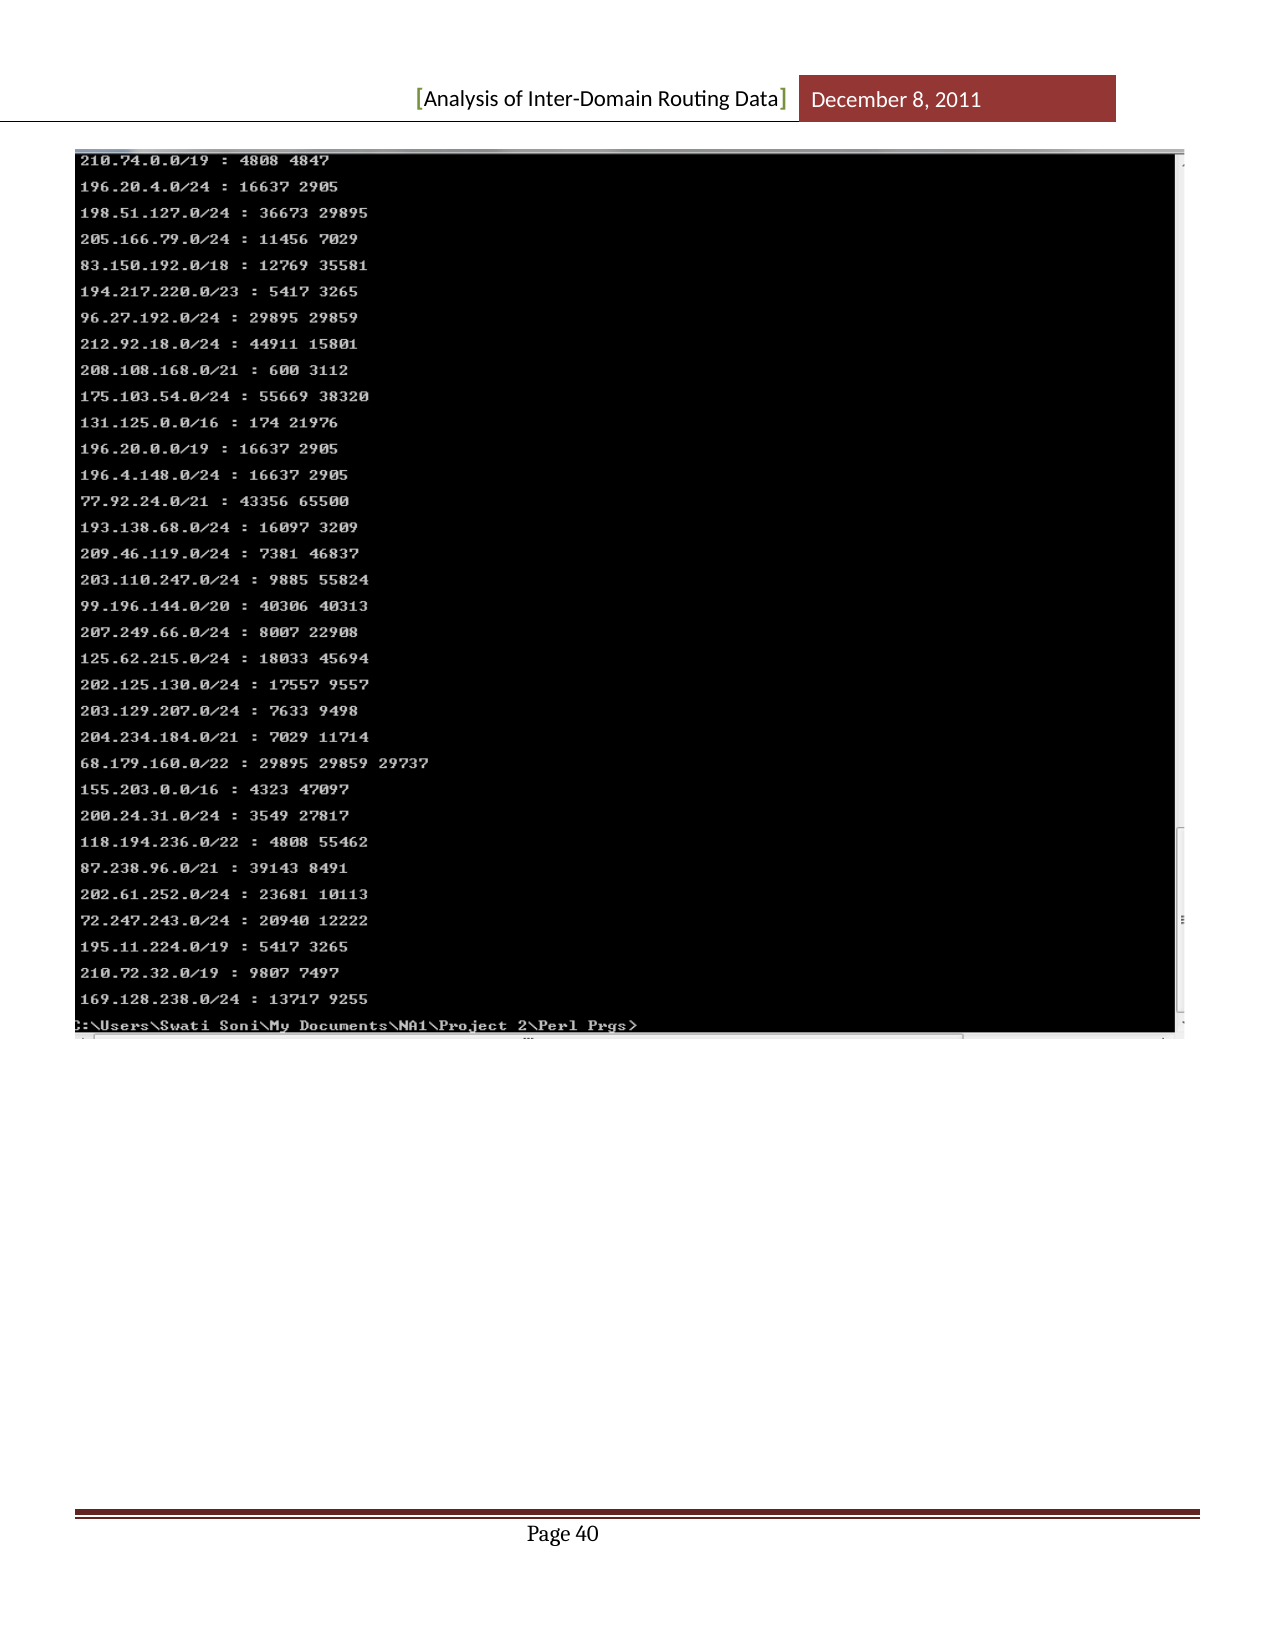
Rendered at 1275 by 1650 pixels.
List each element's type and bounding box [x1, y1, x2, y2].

picture [75, 149, 1185, 1039]
